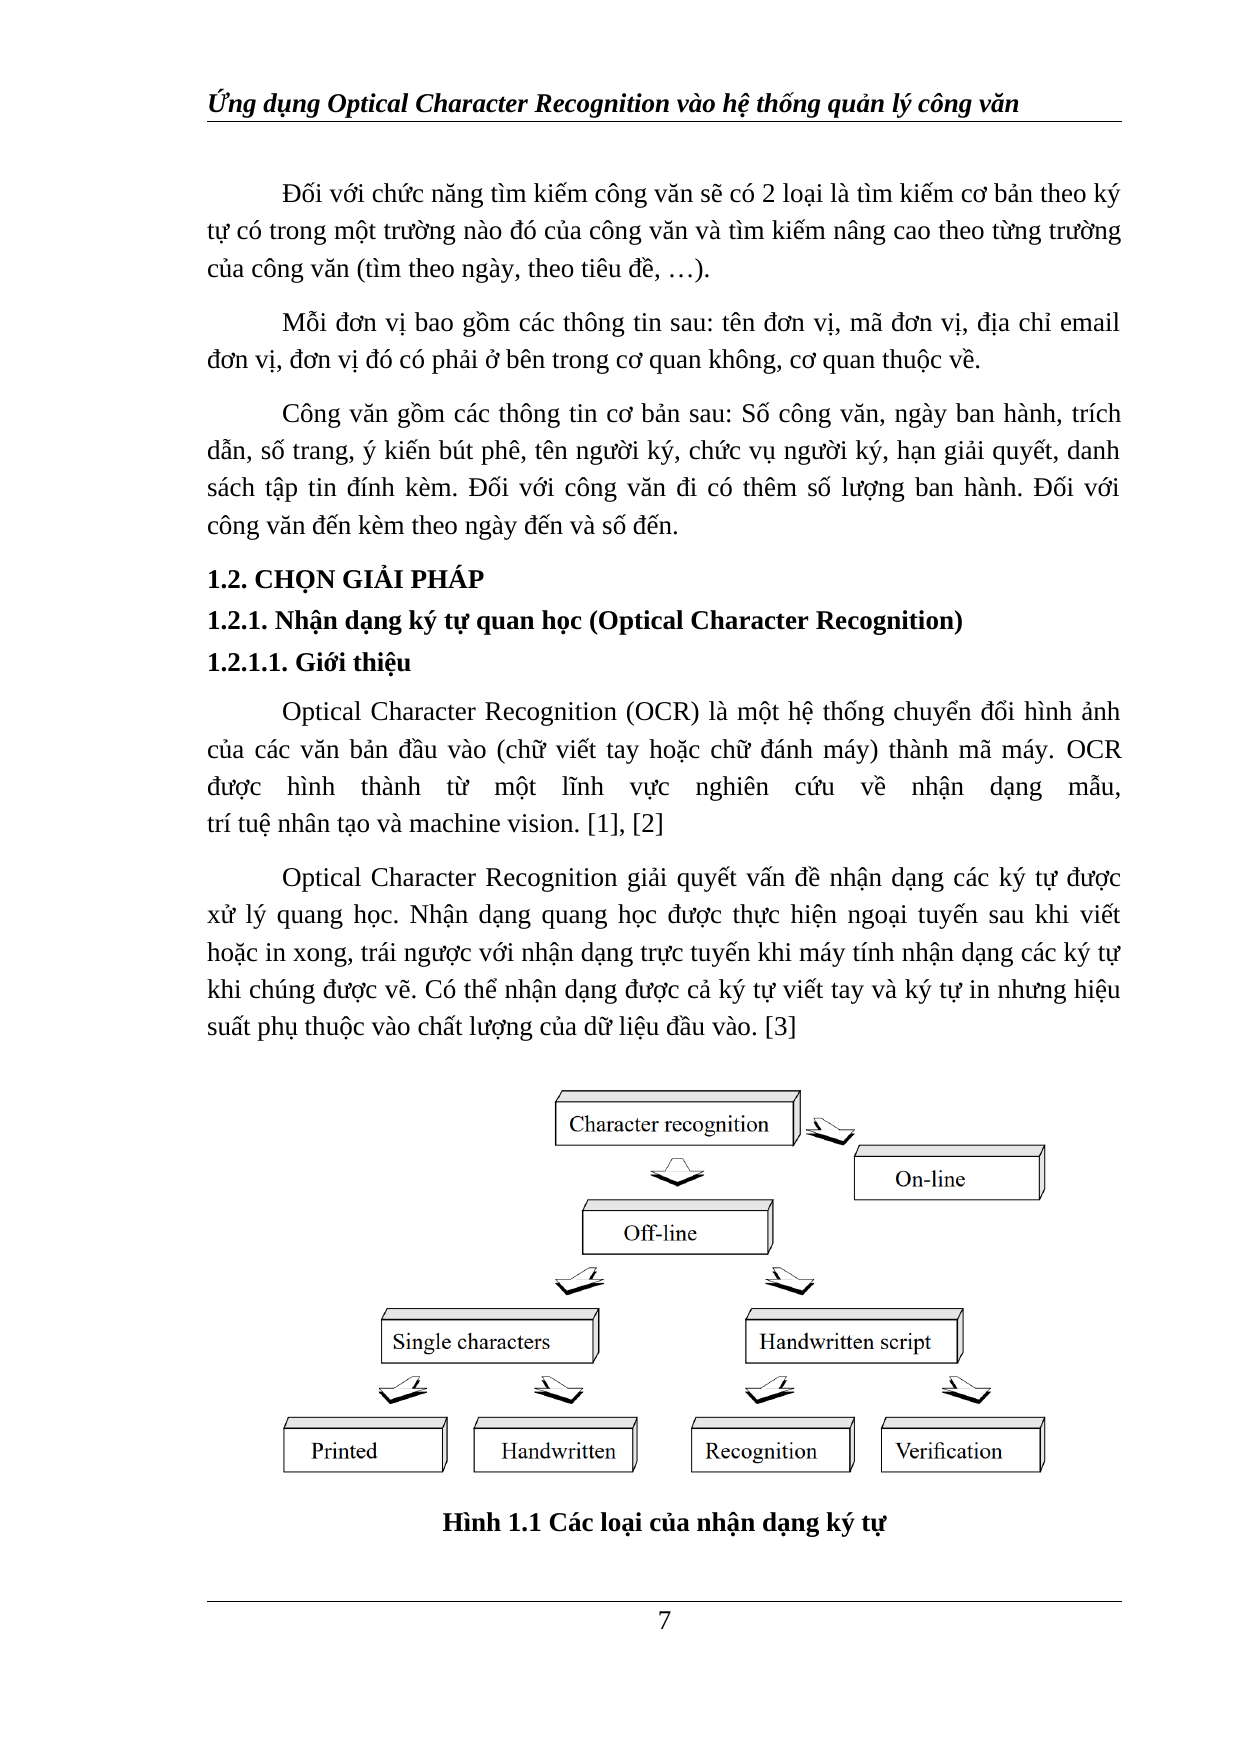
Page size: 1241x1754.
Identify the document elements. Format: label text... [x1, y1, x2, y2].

text Optical Character Recognition giải quyết vấn đề nhận dạng các ký tự được xử lý quang học. Nhận dạng quang học được thực hiện ngoại tuyến sau khi viết hoặc in xong, trái ngược với nhận dạng trực tuyến khi máy tính nhận dạng các ký tự khi chúng được vẽ. Có thể nhận dạng được cả ký tự viết tay và ký tự in nhưng hiệu suất phụ thuộc vào chất lượng của dữ liệu đầu vào. [3] [207, 861, 1122, 1042]
text Mỗi đơn vị bao gồm các thông tin sau: tên đơn vị, mã đơn vị, địa chỉ email đơn vị, đơn vị đó có phải ở bên trong cơ quan không, cơ quan thuộc về. [207, 306, 1122, 374]
subtitle Giới thiệu [207, 646, 1122, 677]
text Công văn gồm các thông tin cơ bản sau: Số công văn, ngày ban hành, trích dẫn, số trang, ý kiến bút phê, tên người ký, chức vụ người ký, hạn giải quyết, danh sách tập tin đính kèm. Đối với công văn đi có thêm số lượng ban hành. Đối với công văn đến kèm theo ngày đến và số đến. [207, 397, 1122, 540]
subtitle Nhận dạng ký tự quan học (Optical Character Recognition) [207, 604, 1122, 635]
picture [249, 1064, 1080, 1484]
text Đối với chức năng tìm kiếm công văn sẽ có 2 loại là tìm kiếm cơ bản theo ký tự có trong một trường nào đó của công văn và tìm kiếm nâng cao theo từng trường của công văn (tìm theo ngày, theo tiêu đề, …). [207, 177, 1122, 283]
subtitle CHỌN GIẢI PHÁP [207, 563, 1122, 594]
text Optical Character Recognition (OCR) là một hệ thống chuyển đổi hình ảnh của các văn bản đầu vào (chữ viết tay hoặc chữ đánh máy) thành mã máy. OCR được hình thành từ một lĩnh vực nghiên cứu về nhận dạng mẫu, trí tuệ nhân tạo và machine vision. [1], [2] [207, 696, 1122, 838]
